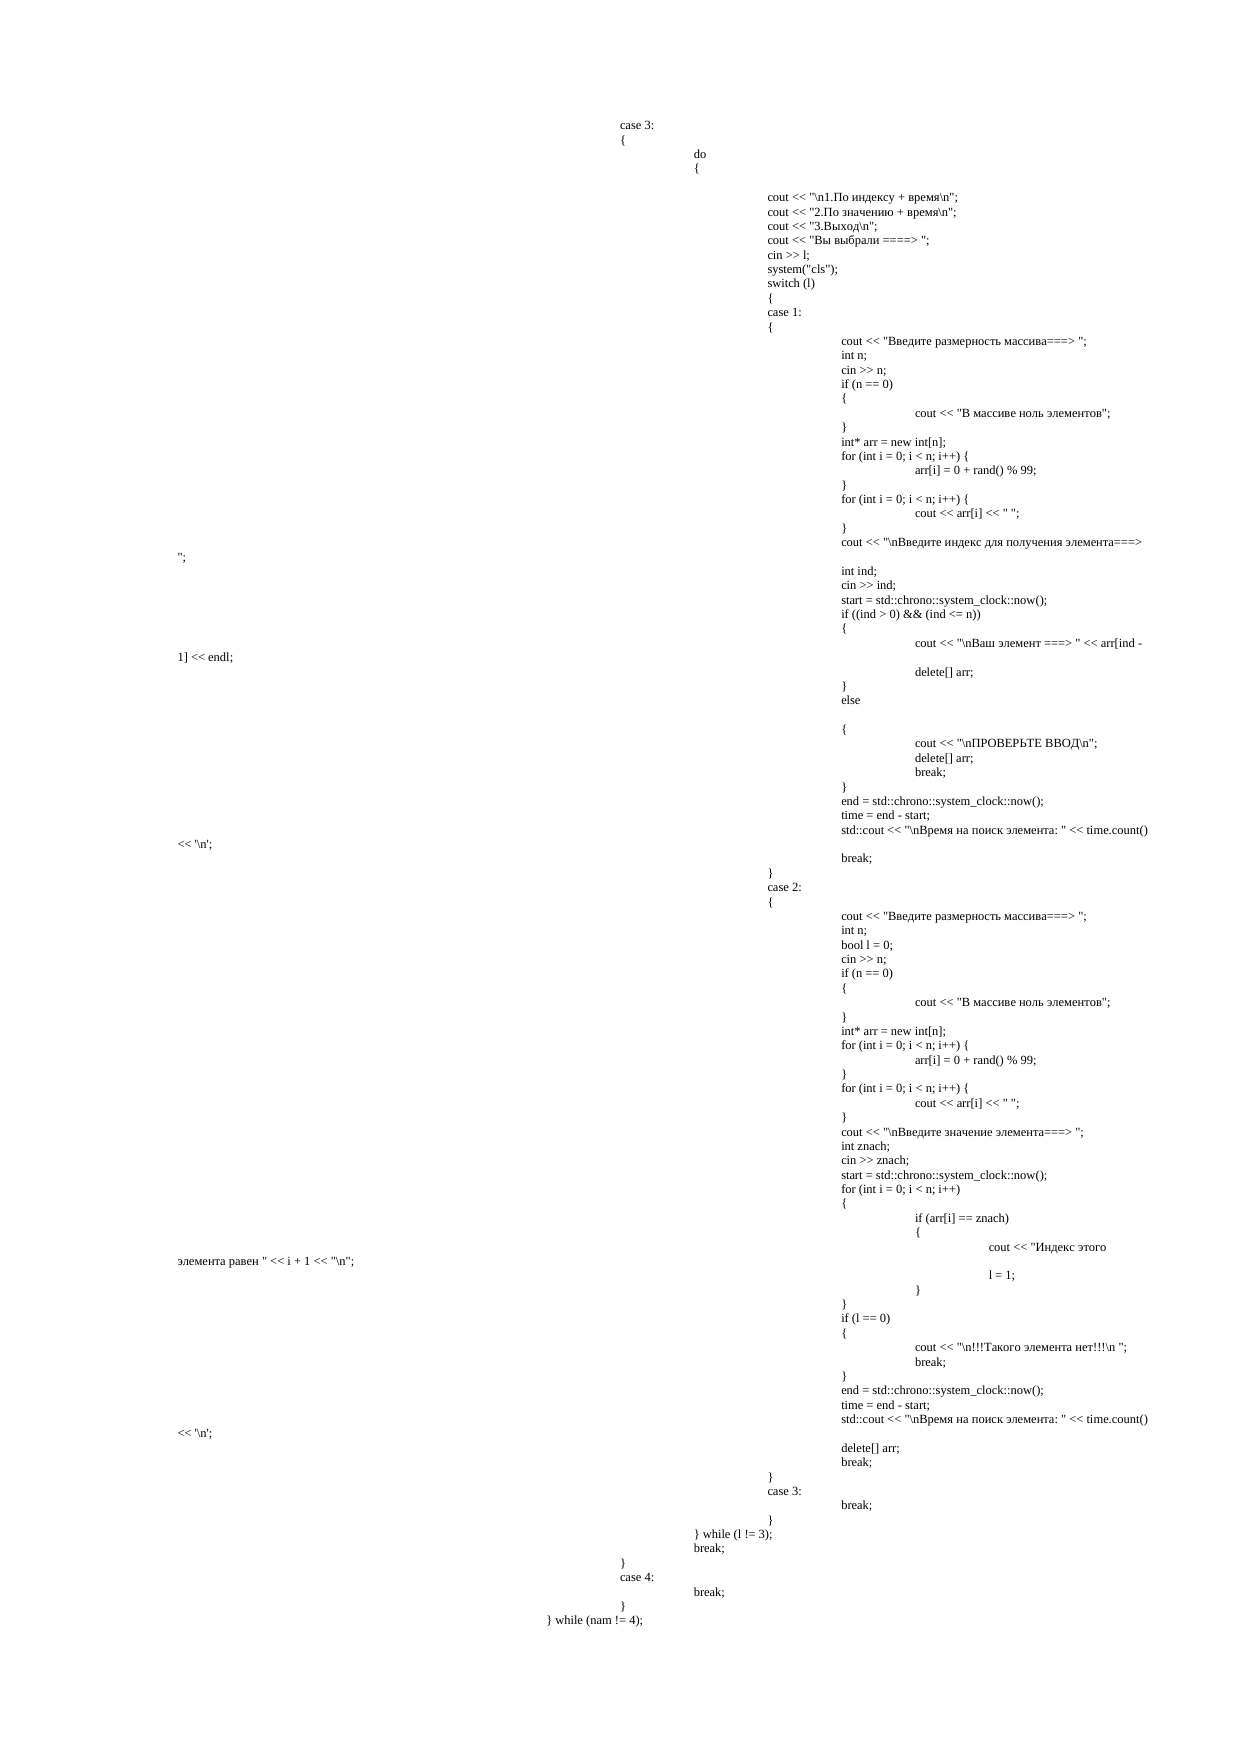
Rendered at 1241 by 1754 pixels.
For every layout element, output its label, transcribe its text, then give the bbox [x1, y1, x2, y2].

text for (int i = 0; i < n; i++) { [177, 449, 1152, 463]
text system("cls"); [177, 262, 1152, 276]
text } [177, 679, 1152, 693]
text cout << "\nПРОВЕРЬТЕ ВВОД\n"; [177, 736, 1152, 751]
text } [177, 1599, 1152, 1613]
text time = end - start; [177, 1397, 1152, 1412]
text for (int i = 0; i < n; i++) { [177, 1038, 1152, 1052]
text do [177, 147, 1152, 161]
text cout << "В массиве ноль элементов"; [177, 995, 1152, 1009]
text cout << "Введите размерность массива===> "; [177, 334, 1152, 348]
text cout << "2.По значению + время\n"; [177, 204, 1152, 219]
text break; [177, 851, 1152, 866]
text { [177, 319, 1152, 334]
text for (int i = 0; i < n; i++) [177, 1182, 1152, 1196]
text break; [177, 1498, 1152, 1512]
text cout << "\nВаш элемент ===> " << arr[ind - 1] << endl; [177, 636, 1152, 664]
text } [177, 420, 1152, 434]
text cin >> znach; [177, 1153, 1152, 1167]
text l = 1; [177, 1268, 1152, 1282]
text } [177, 477, 1152, 492]
text } [177, 1556, 1152, 1570]
text start = std::chrono::system_clock::now(); [177, 592, 1152, 607]
text case 3: [177, 1484, 1152, 1498]
text break; [177, 765, 1152, 779]
text case 2: [177, 880, 1152, 894]
text cout << arr[i] << " "; [177, 1096, 1152, 1110]
text } [177, 1369, 1152, 1383]
text { [177, 621, 1152, 636]
text { [177, 1326, 1152, 1340]
text arr[i] = 0 + rand() % 99; [177, 463, 1152, 477]
text cout << "Индекс этого элемента равен " << i + 1 << "\n"; [177, 1239, 1152, 1268]
text cin >> ind; [177, 578, 1152, 592]
text int* arr = new int[n]; [177, 1024, 1152, 1038]
text cout << "\n1.По индексу + время\n"; [177, 190, 1152, 204]
text int* arr = new int[n]; [177, 434, 1152, 449]
text } [177, 779, 1152, 794]
text if (n == 0) [177, 377, 1152, 391]
text } [177, 1110, 1152, 1124]
text cout << arr[i] << " "; [177, 506, 1152, 521]
text if ((ind > 0) && (ind <= n)) [177, 607, 1152, 621]
text for (int i = 0; i < n; i++) { [177, 492, 1152, 506]
text { [177, 894, 1152, 909]
text cin >> n; [177, 362, 1152, 377]
text for (int i = 0; i < n; i++) { [177, 1081, 1152, 1096]
text delete[] arr; [177, 751, 1152, 765]
text switch (l) [177, 276, 1152, 291]
text } [177, 1512, 1152, 1527]
text cout << "В массиве ноль элементов"; [177, 406, 1152, 420]
text time = end - start; [177, 808, 1152, 822]
text case 1: [177, 305, 1152, 319]
text delete[] arr; [177, 664, 1152, 679]
text } [177, 1067, 1152, 1081]
text else [177, 693, 1152, 707]
text if (arr[i] == znach) [177, 1211, 1152, 1225]
text std::cout << "\nВремя на поиск элемента: " << time.count() << '\n'; [177, 822, 1152, 851]
text } while (l != 3); [177, 1527, 1152, 1541]
text end = std::chrono::system_clock::now(); [177, 794, 1152, 808]
text { [177, 291, 1152, 305]
text { [177, 391, 1152, 406]
text break; [177, 1354, 1152, 1369]
text cin >> l; [177, 247, 1152, 262]
text int n; [177, 923, 1152, 937]
text int n; [177, 348, 1152, 362]
text { [177, 132, 1152, 147]
text break; [177, 1541, 1152, 1556]
text } [177, 521, 1152, 535]
text if (l == 0) [177, 1311, 1152, 1326]
text } [177, 866, 1152, 880]
text cout << "\nВведите индекс для получения элемента===> "; [177, 535, 1152, 564]
text start = std::chrono::system_clock::now(); [177, 1167, 1152, 1182]
text std::cout << "\nВремя на поиск элемента: " << time.count() << '\n'; [177, 1412, 1152, 1441]
text end = std::chrono::system_clock::now(); [177, 1383, 1152, 1397]
text cin >> n; [177, 952, 1152, 966]
text delete[] arr; [177, 1441, 1152, 1455]
text bool l = 0; [177, 937, 1152, 952]
text cout << "Введите размерность массива===> "; [177, 909, 1152, 923]
text } while (nam != 4); [177, 1613, 1152, 1627]
text { [177, 1196, 1152, 1211]
text { [177, 722, 1152, 736]
text { [177, 161, 1152, 176]
text int ind; [177, 564, 1152, 578]
text break; [177, 1455, 1152, 1469]
text cout << "\nВведите значение элемента===> "; [177, 1124, 1152, 1139]
text } [177, 1469, 1152, 1484]
text } [177, 1009, 1152, 1024]
text int znach; [177, 1139, 1152, 1153]
text if (n == 0) [177, 966, 1152, 981]
text case 3: [177, 118, 1152, 132]
text { [177, 1225, 1152, 1239]
text arr[i] = 0 + rand() % 99; [177, 1052, 1152, 1067]
text break; [177, 1584, 1152, 1599]
text } [177, 1297, 1152, 1311]
text case 4: [177, 1570, 1152, 1584]
text cout << "\n!!!Такого элемента нет!!!\n "; [177, 1340, 1152, 1354]
text cout << "Вы выбрали ====> "; [177, 233, 1152, 247]
text { [177, 981, 1152, 995]
text } [177, 1282, 1152, 1297]
text cout << "3.Выход\n"; [177, 219, 1152, 233]
